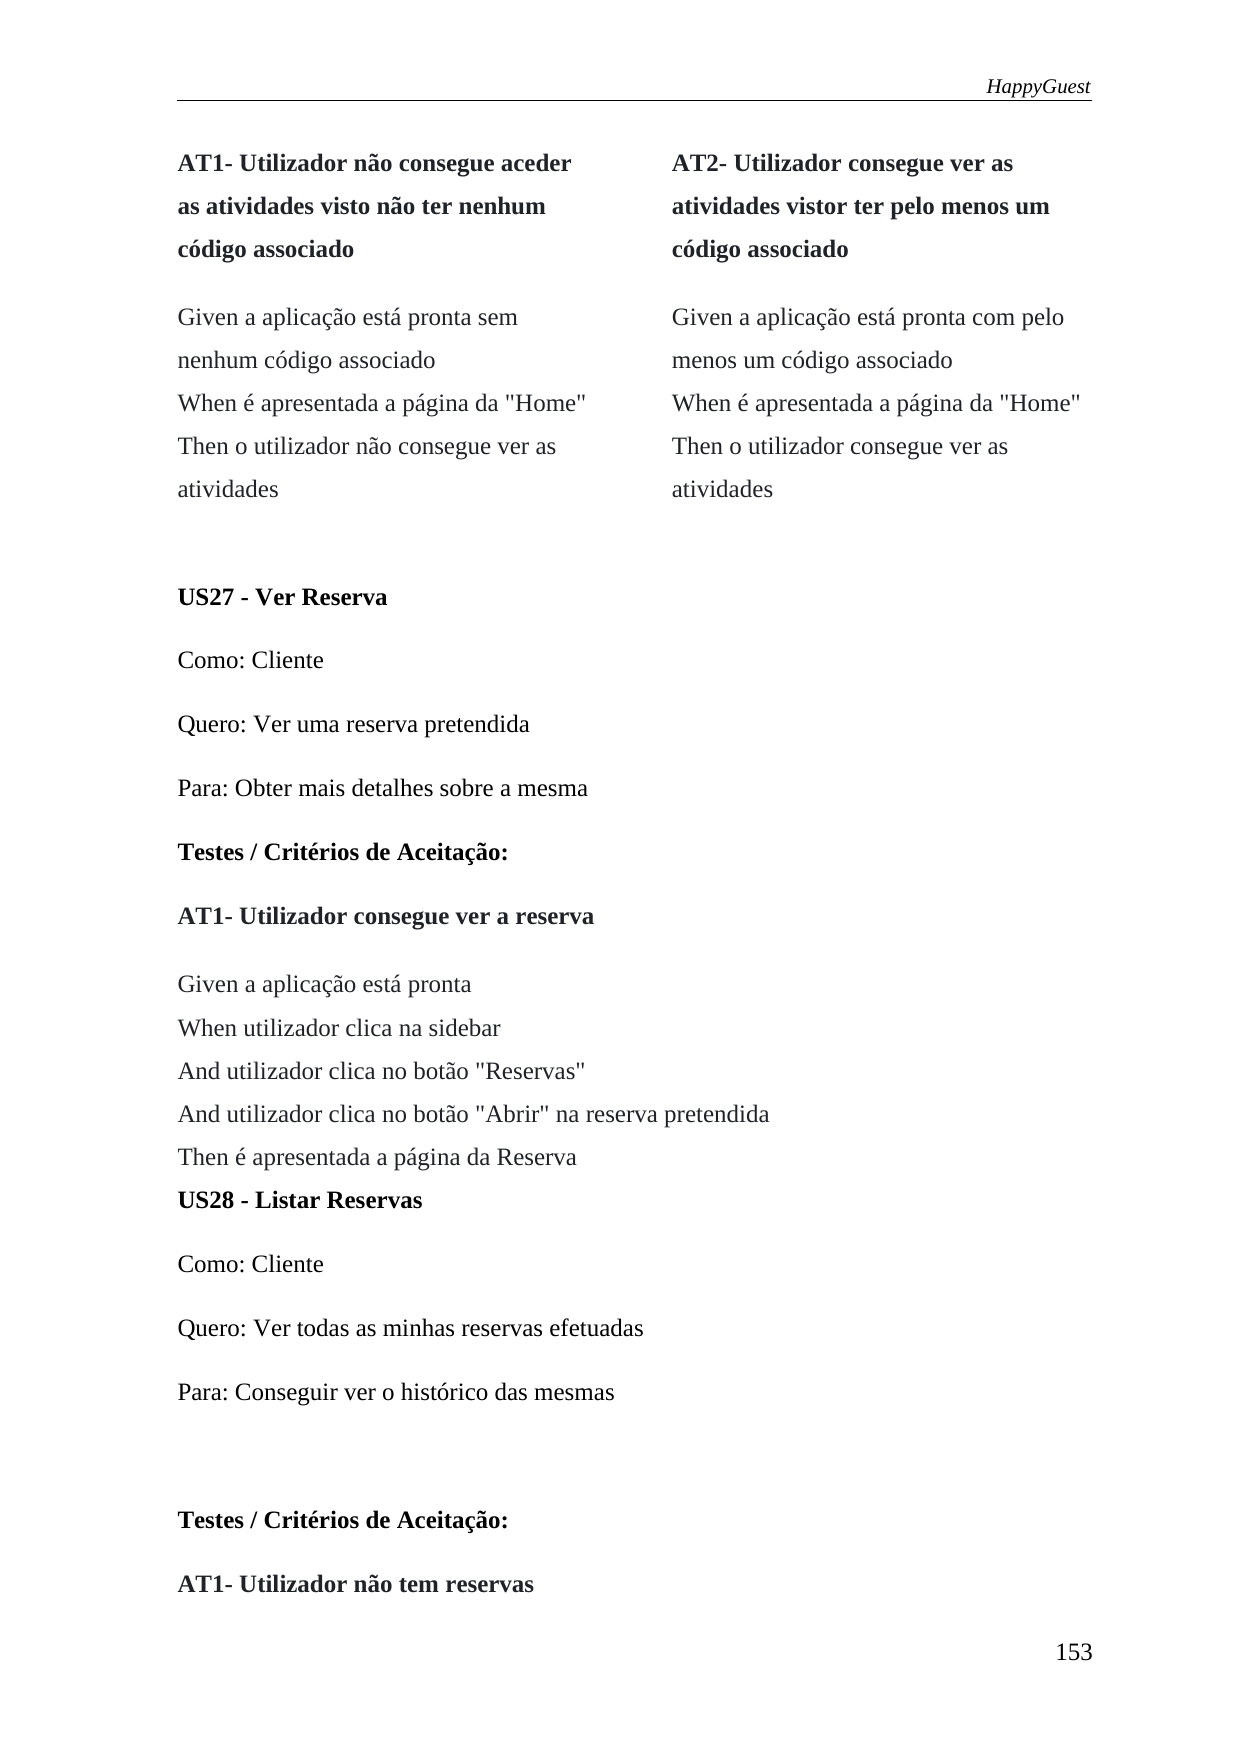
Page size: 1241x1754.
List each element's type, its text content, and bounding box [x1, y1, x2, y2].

text Quero: Ver todas as minhas reservas efetuadas [177, 1313, 1092, 1342]
text Testes / Critérios de Aceitação: [177, 1505, 1092, 1534]
text Given a aplicação está pronta com pelo menos um código associado When é apresentada a página da "Home" Then o utilizador consegue ver as atividades [672, 302, 1092, 503]
text Para: Conseguir ver o histórico das mesmas [177, 1377, 1092, 1406]
text Given a aplicação está pronta sem nenhum código associado When é apresentada a página da "Home" Then o utilizador não consegue ver as atividades [177, 302, 598, 503]
text Como: Cliente [177, 1249, 1092, 1278]
text Testes / Critérios de Aceitação: [177, 837, 1092, 866]
text Quero: Ver uma reserva pretendida [177, 709, 1092, 738]
text AT1- Utilizador não tem reservas [177, 1569, 598, 1598]
text US27 - Ver Reserva [177, 582, 1092, 610]
text US28 - Listar Reservas [177, 1185, 1092, 1214]
text Para: Obter mais detalhes sobre a mesma [177, 773, 1092, 802]
text Como: Cliente [177, 646, 1092, 674]
text AT1- Utilizador não consegue aceder as atividades visto não ter nenhum código associado [177, 148, 598, 263]
text AT2- Utilizador consegue ver as atividades vistor ter pelo menos um código associado [672, 148, 1092, 263]
text AT1- Utilizador consegue ver a reserva [177, 901, 1092, 930]
text Given a aplicação está pronta When utilizador clica na sidebar And utilizador clica no botão "Reservas" And utilizador clica no botão "Abrir" na reserva pretendida Then é apresentada a página da Reserva [177, 969, 1092, 1171]
